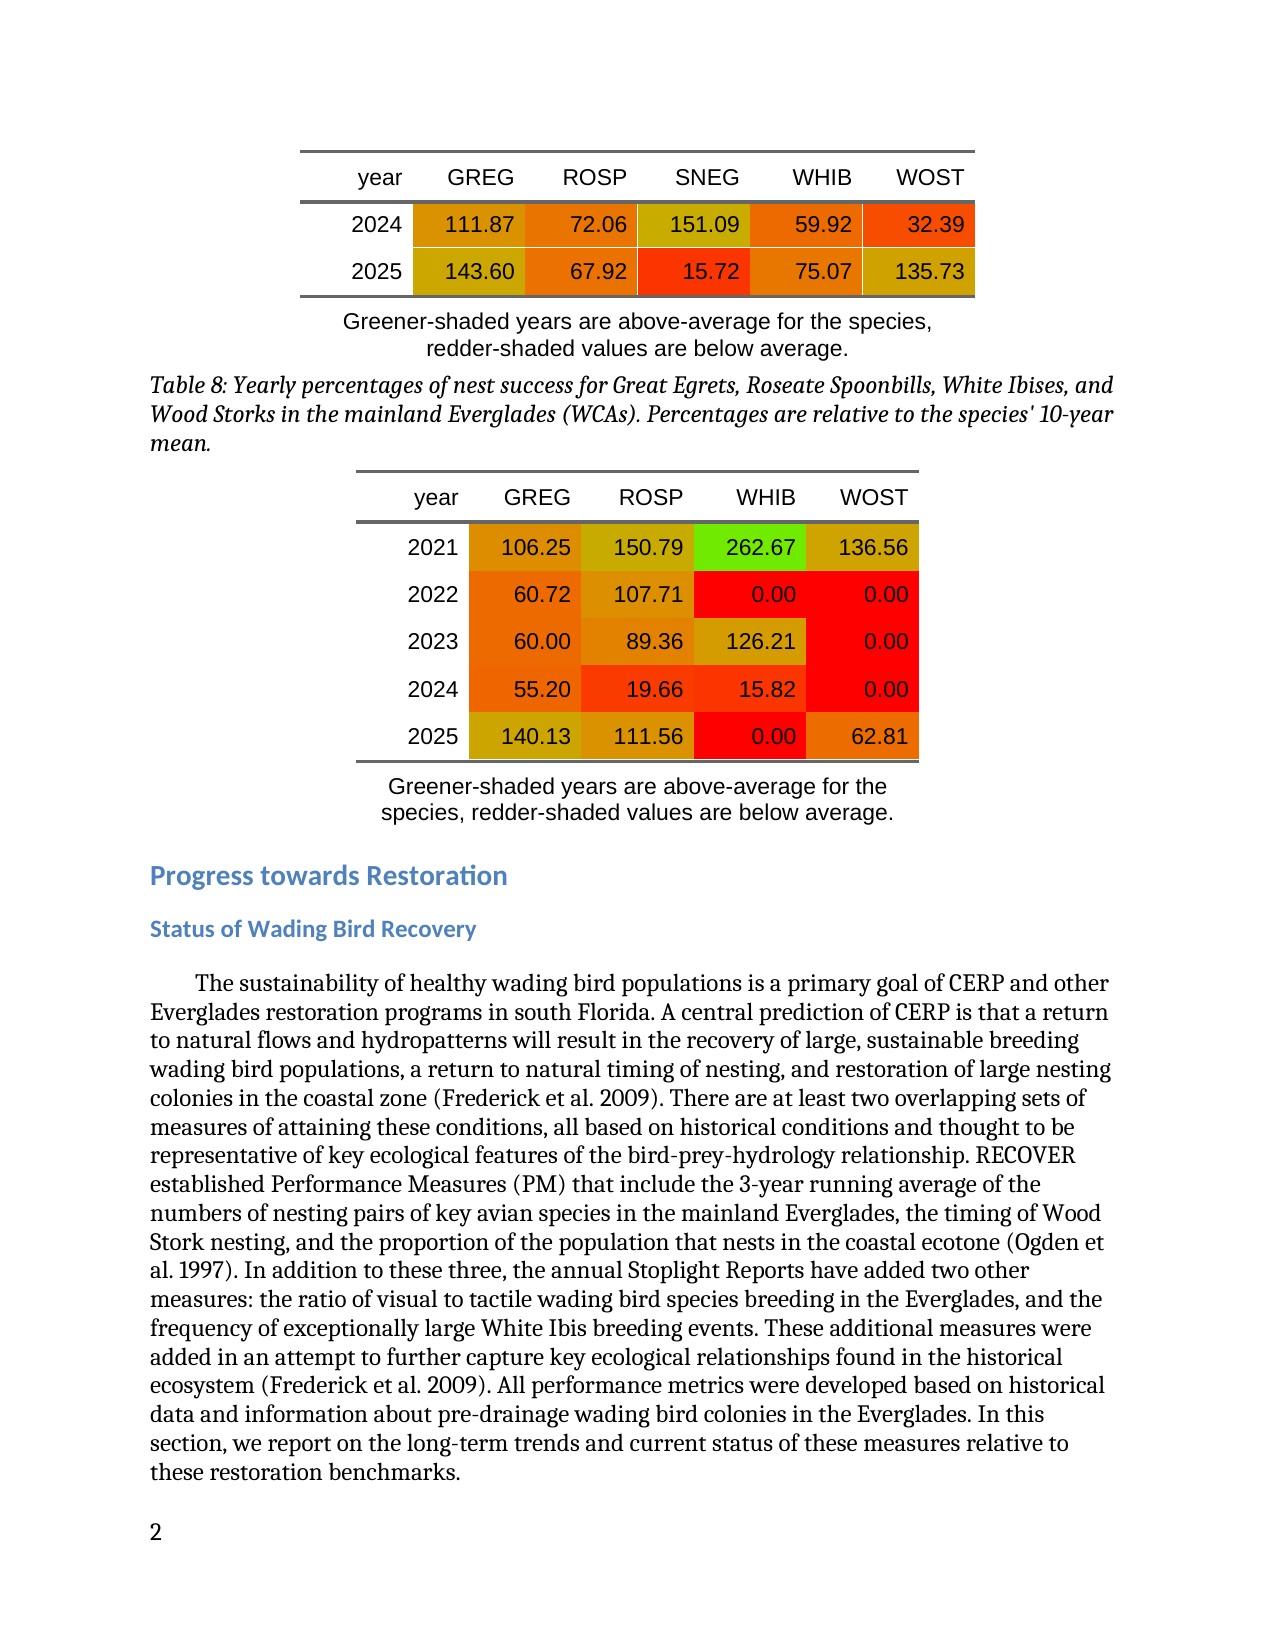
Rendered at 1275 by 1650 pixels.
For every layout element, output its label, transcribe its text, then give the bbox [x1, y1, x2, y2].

table_cell 2024 [356, 665, 469, 712]
table_cell 19.66 [581, 665, 694, 712]
table_cell 111.56 [581, 712, 694, 759]
table_cell 0.00 [694, 571, 806, 618]
table_header SNEG [638, 153, 750, 200]
table_cell 15.82 [694, 665, 806, 712]
table_header GREG [413, 153, 525, 200]
table_header WHIB [694, 473, 806, 520]
table_header year [356, 473, 469, 520]
table_cell 143.60 [413, 248, 525, 295]
table_header ROSP [525, 153, 637, 200]
table_cell 0.00 [806, 618, 919, 665]
table_header WOST [806, 473, 919, 520]
table_cell 0.00 [694, 712, 806, 759]
table_cell 151.09 [638, 204, 750, 247]
table_cell 140.13 [469, 712, 581, 759]
table_cell 32.39 [863, 204, 975, 247]
table_cell 107.71 [581, 571, 694, 618]
table_cell 59.92 [750, 204, 862, 247]
table_header WHIB [750, 153, 862, 200]
table_cell 15.72 [638, 248, 750, 295]
table_cell Greener-shaded years are above-average for the species, redder-shaded values are below average. [300, 298, 975, 371]
table_cell 126.21 [694, 618, 806, 665]
table_header GREG [469, 473, 581, 520]
table_cell 60.72 [469, 571, 581, 618]
subtitle Progress towards Restoration [150, 857, 1125, 893]
table_cell 2022 [356, 571, 469, 618]
table_cell Greener-shaded years are above-average for the species, redder-shaded values are below average. [356, 763, 919, 836]
table_header WOST [863, 153, 975, 200]
table_cell 106.25 [469, 524, 581, 571]
table_cell 72.06 [525, 204, 637, 247]
text Table 8: Yearly percentages of nest success for Great Egrets, Roseate Spoonbills, White Ibises, and Wood Storks in the mainland Everglades (WCAs). Percentages are relative to the species' 10-year mean. [150, 371, 1125, 458]
table_cell 2025 [300, 248, 412, 295]
table_cell 2023 [356, 618, 469, 665]
table_cell 2024 [300, 204, 412, 247]
table_cell 262.67 [694, 524, 806, 571]
table_header ROSP [581, 473, 694, 520]
table_cell 2021 [356, 524, 469, 571]
table_header year [300, 153, 412, 200]
table_cell 135.73 [863, 248, 975, 295]
text The sustainability of healthy wading bird populations is a primary goal of CERP and other Everglades restoration programs in south Florida. A central prediction of CERP is that a return to natural flows and hydropatterns will result in the recovery of large, sustainable breeding wading bird populations, a return to natural timing of nesting, and restoration of large nesting colonies in the coastal zone (Frederick et al. 2009). There are at least two overlapping sets of measures of attaining these conditions, all based on historical conditions and thought to be representative of key ecological features of the bird-prey-hydrology relationship. RECOVER established Performance Measures (PM) that include the 3-year running average of the numbers of nesting pairs of key avian species in the mainland Everglades, the timing of Wood Stork nesting, and the proportion of the population that nests in the coastal ecotone (Ogden et al. 1997). In addition to these three, the annual Stoplight Reports have added two other measures: the ratio of visual to tactile wading bird species breeding in the Everglades, and the frequency of exceptionally large White Ibis breeding events. These additional measures were added in an attempt to further capture key ecological relationships found in the historical ecosystem (Frederick et al. 2009). All performance metrics were developed based on historical data and information about pre-drainage wading bird colonies in the Everglades. In this section, we report on the long-term trends and current status of these measures relative to these restoration benchmarks. [150, 969, 1125, 1486]
table_cell 60.00 [469, 618, 581, 665]
table_cell 150.79 [581, 524, 694, 571]
table_cell 0.00 [806, 665, 919, 712]
table_cell 136.56 [806, 524, 919, 571]
table_cell 62.81 [806, 712, 919, 759]
table_cell 67.92 [525, 248, 637, 295]
table_cell 89.36 [581, 618, 694, 665]
table_cell 75.07 [750, 248, 862, 295]
table_cell 55.20 [469, 665, 581, 712]
table_cell 0.00 [806, 571, 919, 618]
table_cell 2025 [356, 712, 469, 759]
table_cell 111.87 [413, 204, 525, 247]
subtitle Status of Wading Bird Recovery [150, 913, 1125, 944]
